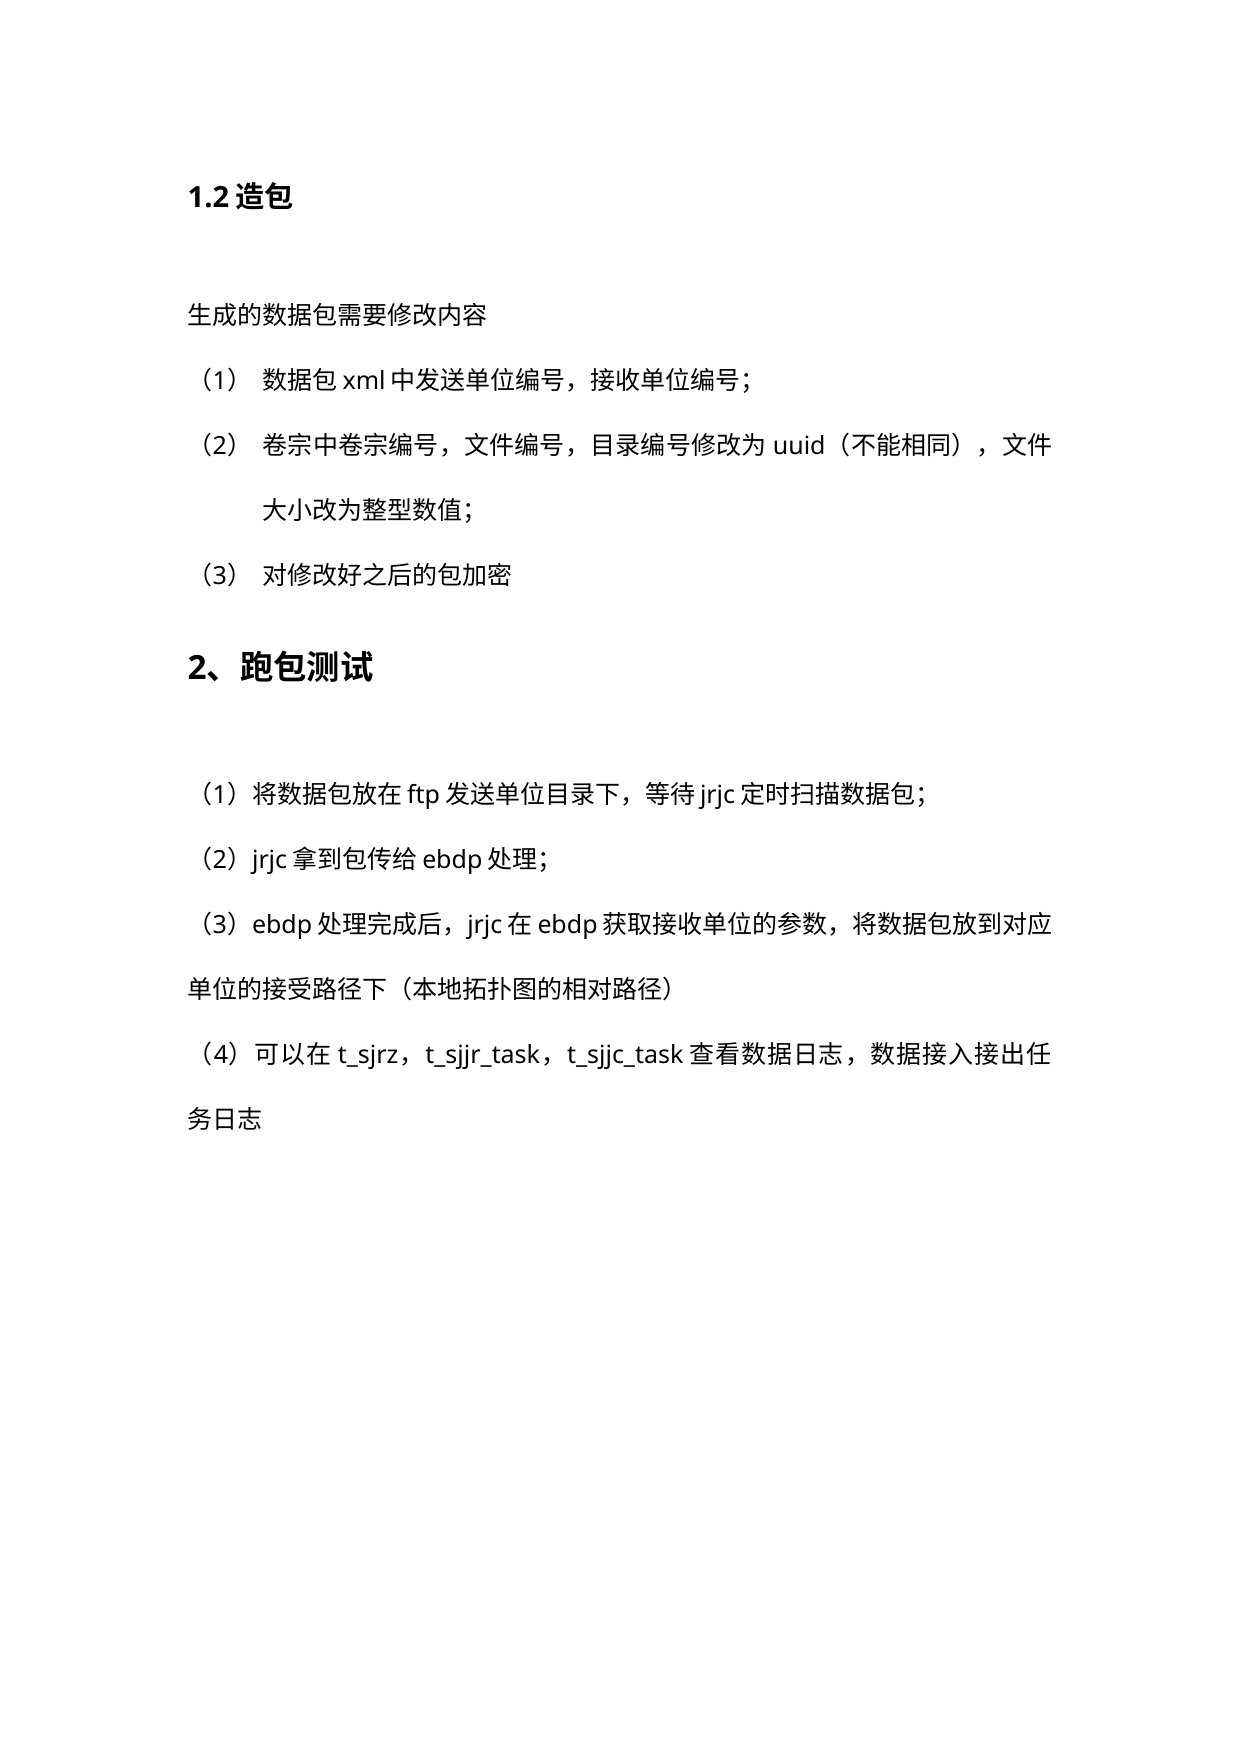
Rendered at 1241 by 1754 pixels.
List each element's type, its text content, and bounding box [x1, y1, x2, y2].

text 生成的数据包需要修改内容 [187, 281, 1053, 346]
text （1）将数据包放在ftp发送单位目录下，等待jrjc定时扫描数据包； [187, 760, 1053, 825]
text （2）jrjc拿到包传给ebdp处理； [187, 825, 1053, 890]
subtitle 1.2造包 [187, 162, 1053, 227]
subtitle 2、跑包测试 [187, 633, 1053, 698]
list 数据包xml中发送单位编号，接收单位编号； [187, 346, 1053, 411]
text （3）ebdp处理完成后，jrjc在ebdp获取接收单位的参数，将数据包放到对应单位的接受路径下（本地拓扑图的相对路径） [187, 890, 1053, 1020]
list 卷宗中卷宗编号，文件编号，目录编号修改为uuid（不能相同），文件大小改为整型数值； [187, 411, 1053, 541]
list 对修改好之后的包加密 [187, 541, 1053, 606]
text （4）可以在t_sjrz，t_sjjr_task，t_sjjc_task查看数据日志，数据接入接出任务日志 [187, 1020, 1053, 1150]
